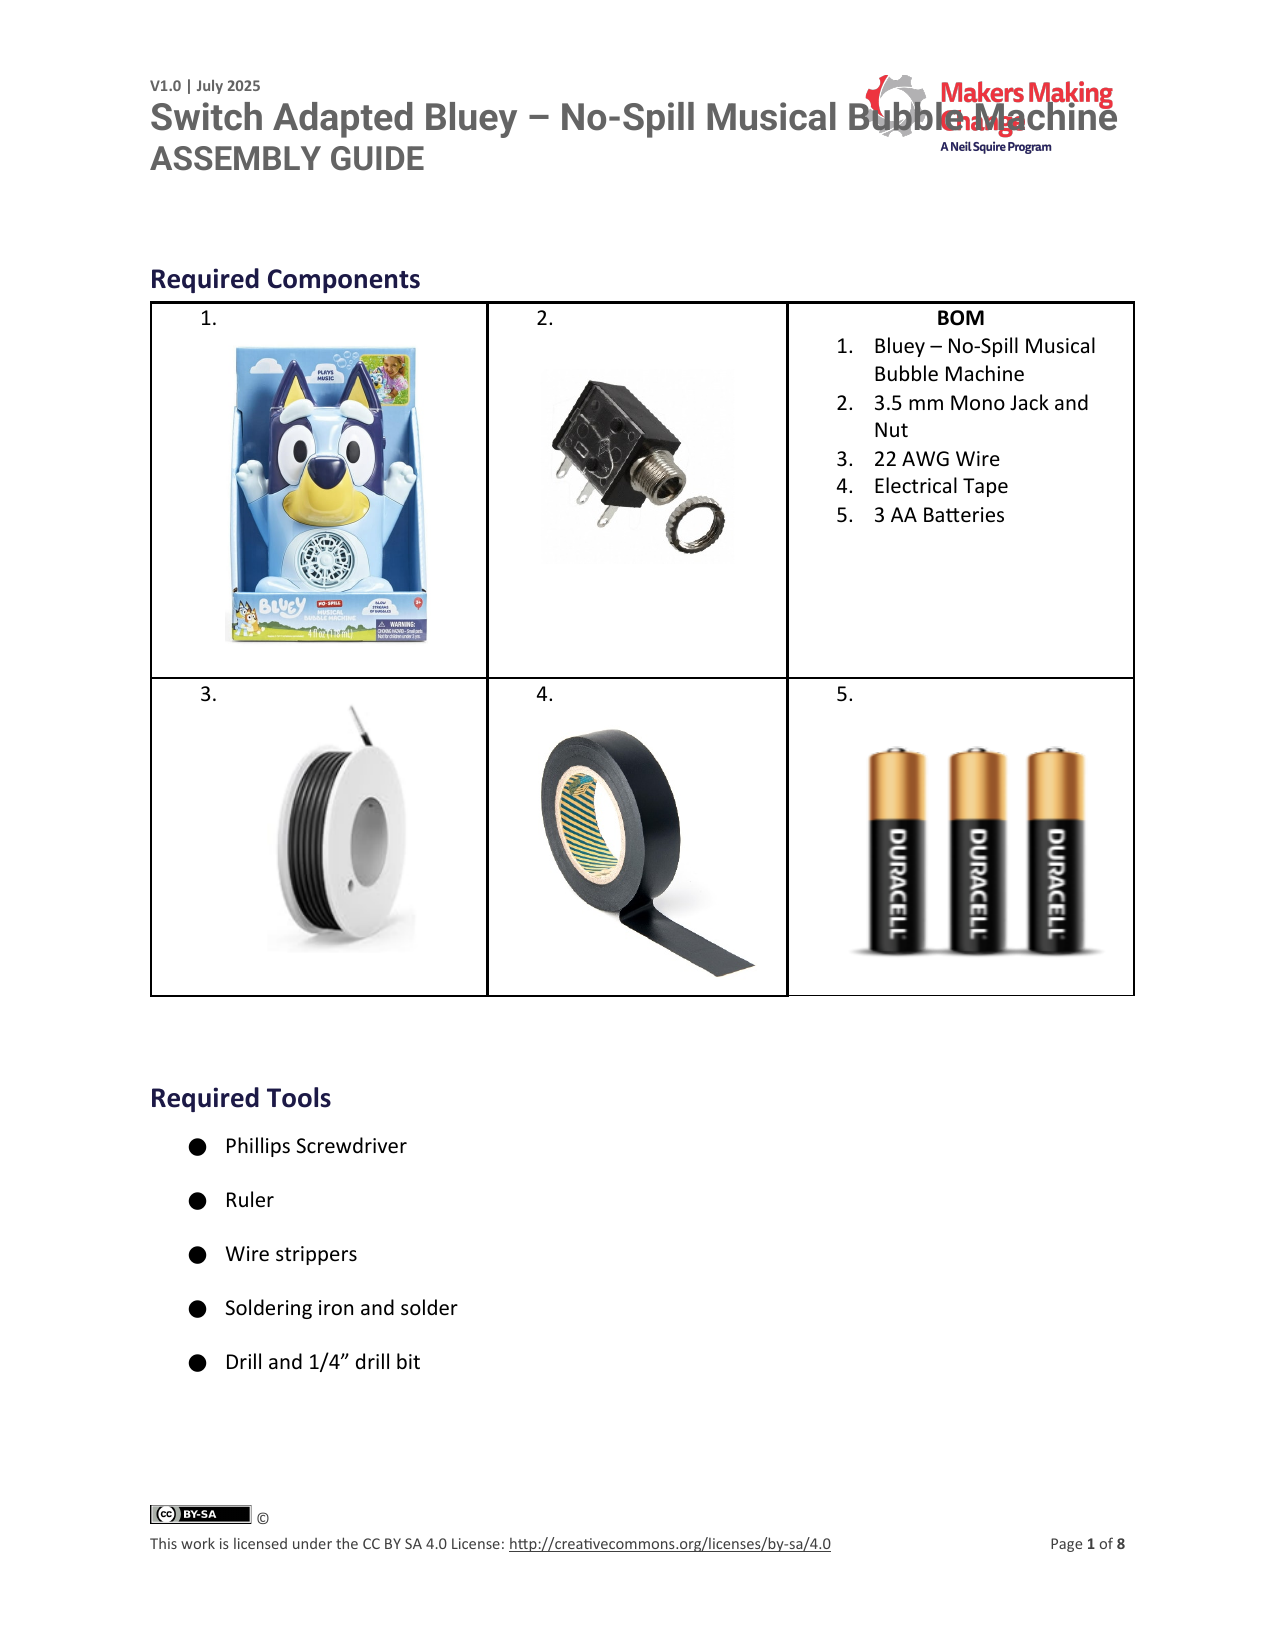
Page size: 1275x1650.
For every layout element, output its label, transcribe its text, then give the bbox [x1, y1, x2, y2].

picture [865, 75, 1113, 154]
table_header [489, 304, 786, 677]
table_cell [789, 679, 1133, 994]
list Phillips Screwdriver [187, 1120, 1125, 1167]
list Ruler [187, 1174, 1125, 1221]
picture [844, 738, 1107, 969]
picture [150, 1505, 252, 1524]
picture [515, 718, 761, 980]
subtitle Required Components [150, 261, 1125, 296]
table_cell [489, 679, 786, 994]
picture [261, 697, 423, 960]
list Drill and 1/4” drill bit [187, 1336, 1125, 1382]
picture [540, 369, 735, 564]
table_header BOM Bluey – No-Spill Musical Bubble Machine 3.5 mm Mono Jack and Nut 22 AWG Wire Electrical Tape 3 AA Batteries [789, 304, 1133, 677]
table_cell [152, 679, 486, 994]
list Soldering iron and solder [187, 1282, 1125, 1328]
subtitle Required Tools [150, 1079, 1125, 1114]
table_header [152, 304, 486, 677]
picture [225, 338, 431, 650]
list Wire strippers [187, 1228, 1125, 1274]
